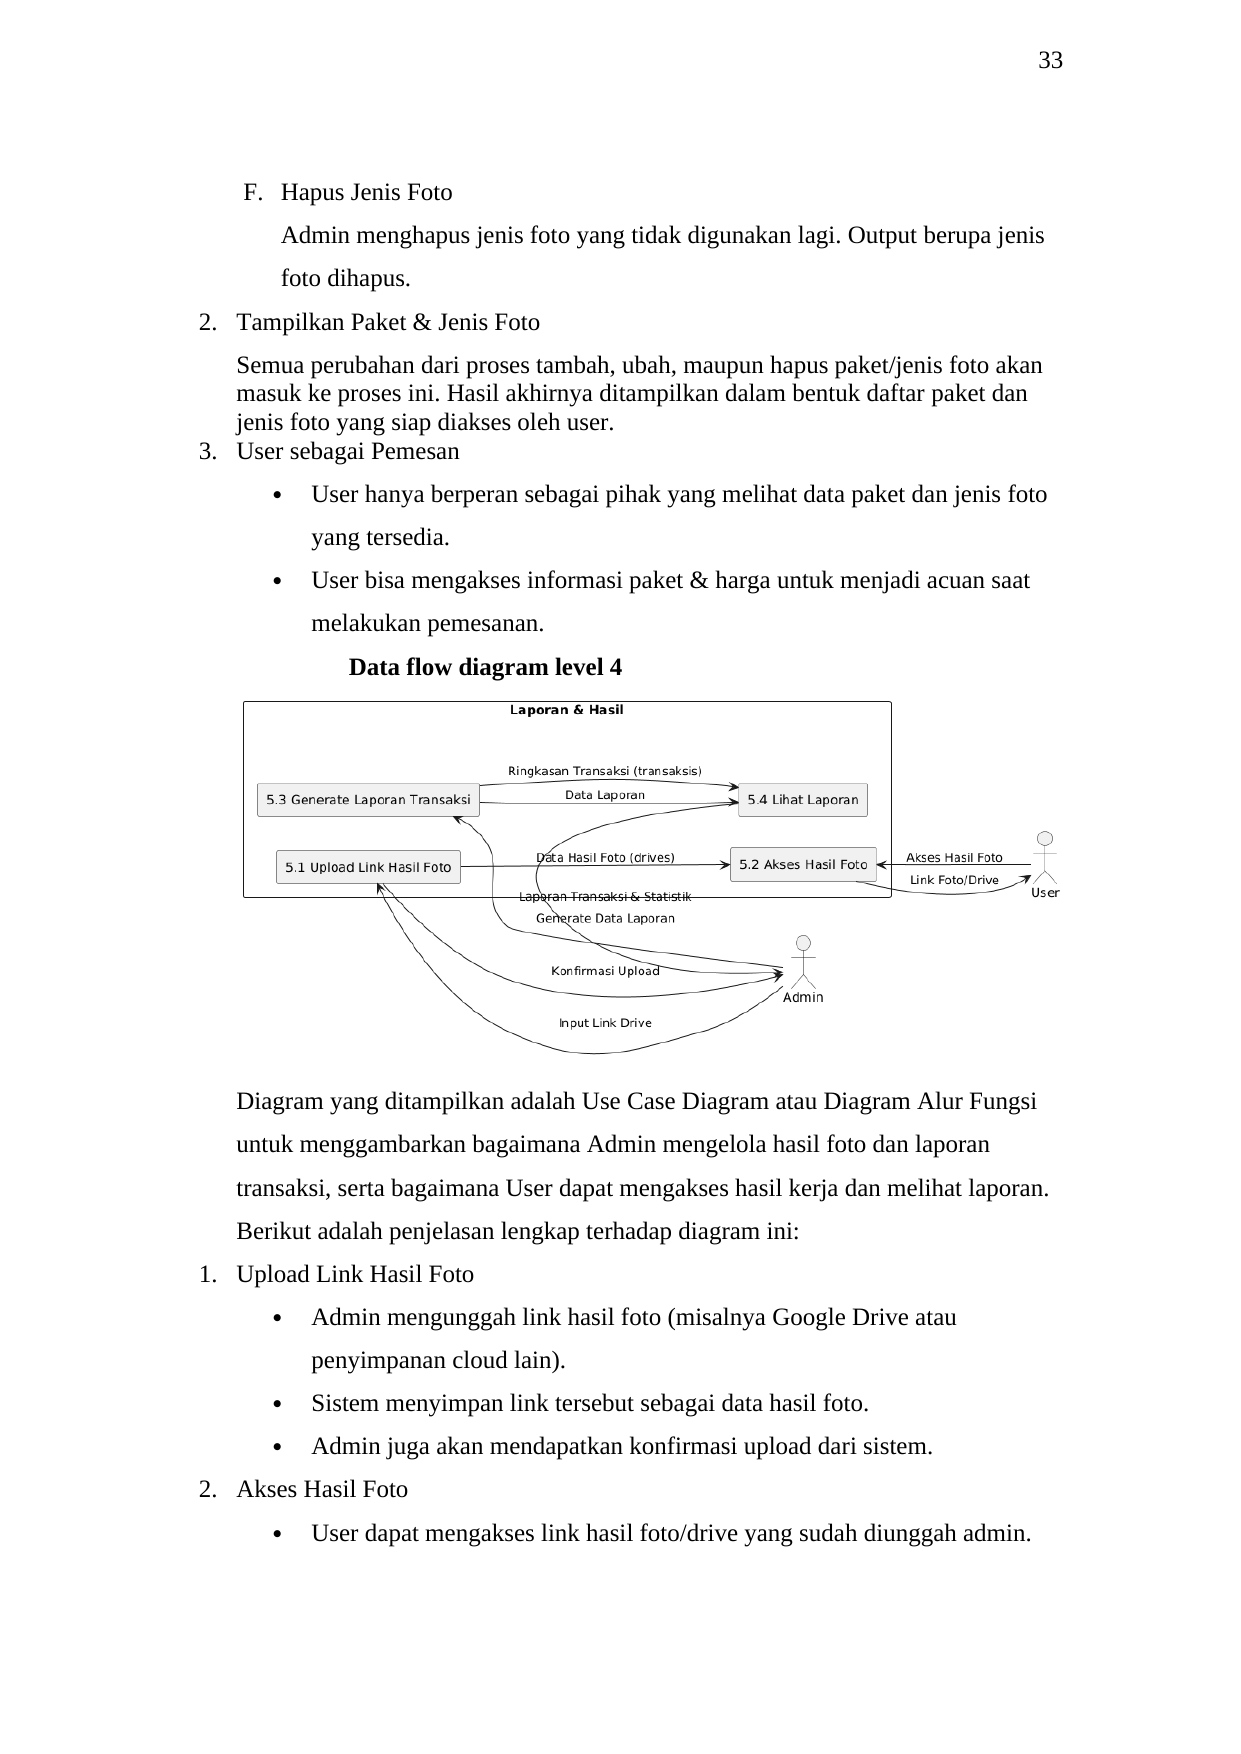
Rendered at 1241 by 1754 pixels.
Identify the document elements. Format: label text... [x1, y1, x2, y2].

list Hapus Jenis Foto Admin menghapus jenis foto yang tidak digunakan lagi. Output berupa jenis foto dihapus. [243, 177, 1063, 292]
list User hanya berperan sebagai pihak yang melihat data paket dan jenis foto yang tersedia. [274, 479, 1063, 551]
text Diagram yang ditampilkan adalah Use Case Diagram atau Diagram Alur Fungsi untuk menggambarkan bagaimana Admin mengelola hasil foto dan laporan transaksi, serta bagaimana User dapat mengakses hasil kerja dan melihat laporan. Berikut adalah penjelasan lengkap terhadap diagram ini: [236, 1086, 1063, 1244]
text Semua perubahan dari proses tambah, ubah, maupun hapus paket/jenis foto akan masuk ke proses ini. Hasil akhirnya ditampilkan dalam bentuk daftar paket dan jenis foto yang siap diakses oleh user. [236, 350, 1063, 436]
list Admin juga akan mendapatkan konfirmasi upload dari sistem. [274, 1431, 1063, 1460]
list User dapat mengakses link hasil foto/drive yang sudah diunggah admin. [274, 1518, 1063, 1546]
list Upload Link Hasil Foto [199, 1259, 1063, 1288]
list User bisa mengakses informasi paket & harga untuk menjadi acuan saat melakukan pemesanan. [274, 565, 1063, 637]
picture [236, 694, 1064, 1072]
list Tampilkan Paket & Jenis Foto [199, 307, 1063, 335]
text Data flow diagram level 4 [311, 652, 1063, 680]
list Akses Hasil Foto [199, 1474, 1063, 1503]
list User sebagai Pemesan [199, 436, 1063, 465]
list Sistem menyimpan link tersebut sebagai data hasil foto. [274, 1388, 1063, 1417]
list Admin mengunggah link hasil foto (misalnya Google Drive atau penyimpanan cloud lain). [274, 1302, 1063, 1374]
